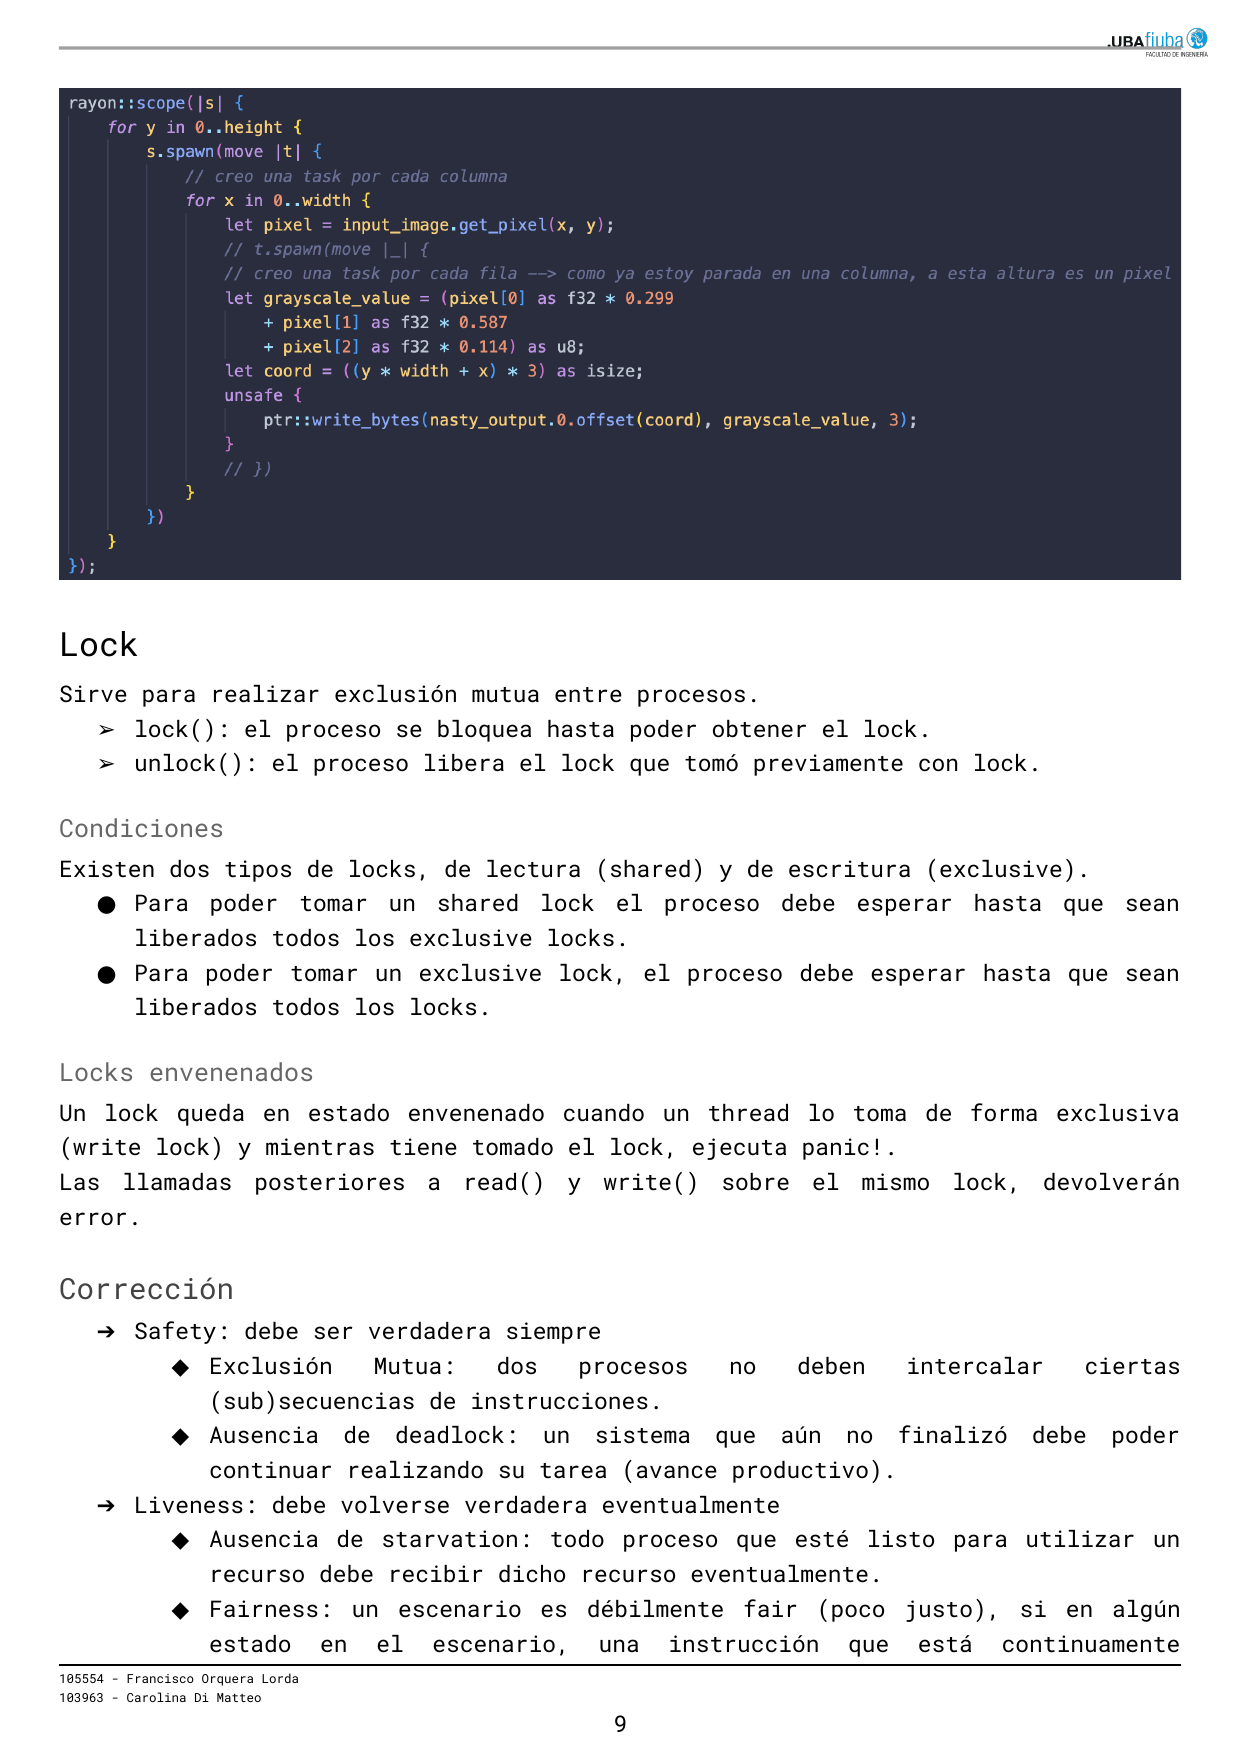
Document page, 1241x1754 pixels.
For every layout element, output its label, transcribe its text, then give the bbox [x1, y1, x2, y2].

text Las llamadas posteriores a read() y write() sobre el mismo lock, devolverán error. [59, 1166, 1181, 1231]
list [171, 1593, 1181, 1658]
list Safety: debe ser verdadera siempre [96, 1316, 1181, 1346]
picture [1097, 18, 1220, 65]
list Exclusión Mutua: dos procesos no deben intercalar ciertas (sub)secuencias de instrucciones. [171, 1350, 1181, 1415]
subtitle Condiciones [59, 812, 1181, 844]
subtitle Corrección [59, 1269, 1181, 1307]
list Liveness: debe volverse verdadera eventualmente [96, 1489, 1181, 1519]
list Para poder tomar un exclusive lock, el proceso debe esperar hasta que sean liberados todos los locks. [96, 957, 1181, 1022]
text Sirve para realizar exclusión mutua entre procesos. [59, 678, 1181, 708]
subtitle Lock [59, 622, 1181, 666]
list Para poder tomar un shared lock el proceso debe esperar hasta que sean liberados todos los exclusive locks. [96, 888, 1181, 952]
picture [59, 88, 1182, 580]
list Ausencia de starvation: todo proceso que esté listo para utilizar un recurso debe recibir dicho recurso eventualmente. [171, 1524, 1181, 1589]
list lock(): el proceso se bloquea hasta poder obtener el lock. [96, 713, 1181, 743]
subtitle Locks envenenados [59, 1056, 1181, 1088]
list unlock(): el proceso libera el lock que tomó previamente con lock. [96, 748, 1181, 778]
text Un lock queda en estado envenenado cuando un thread lo toma de forma exclusiva (write lock) y mientras tiene tomado el lock, ejecuta panic!. [59, 1097, 1181, 1162]
text Existen dos tipos de locks, de lectura (shared) y de escritura (exclusive). [59, 853, 1181, 883]
list Ausencia de deadlock: un sistema que aún no finalizó debe poder continuar realizando su tarea (avance productivo). [171, 1420, 1181, 1485]
